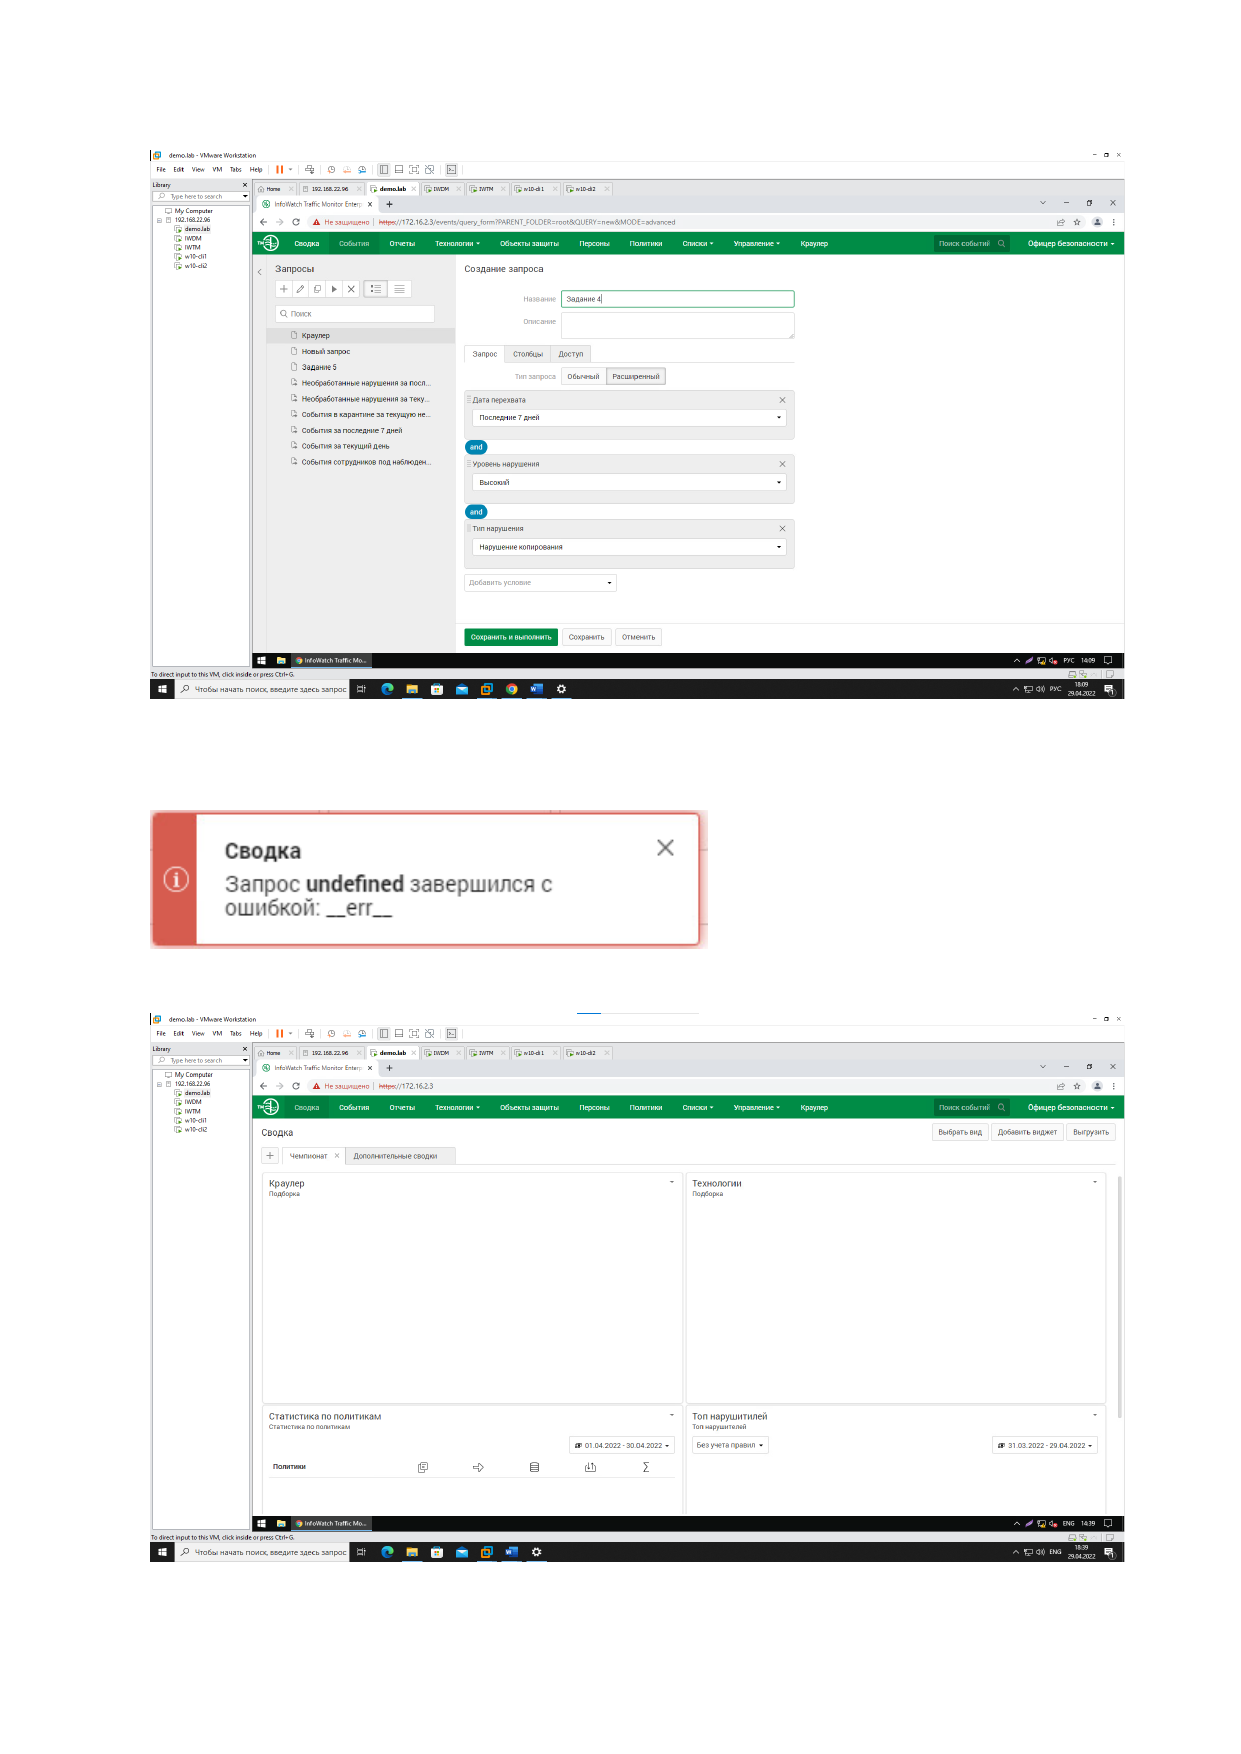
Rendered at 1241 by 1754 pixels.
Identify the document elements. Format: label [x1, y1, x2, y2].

picture [150, 810, 708, 949]
picture [150, 150, 1125, 699]
picture [150, 1013, 1125, 1562]
